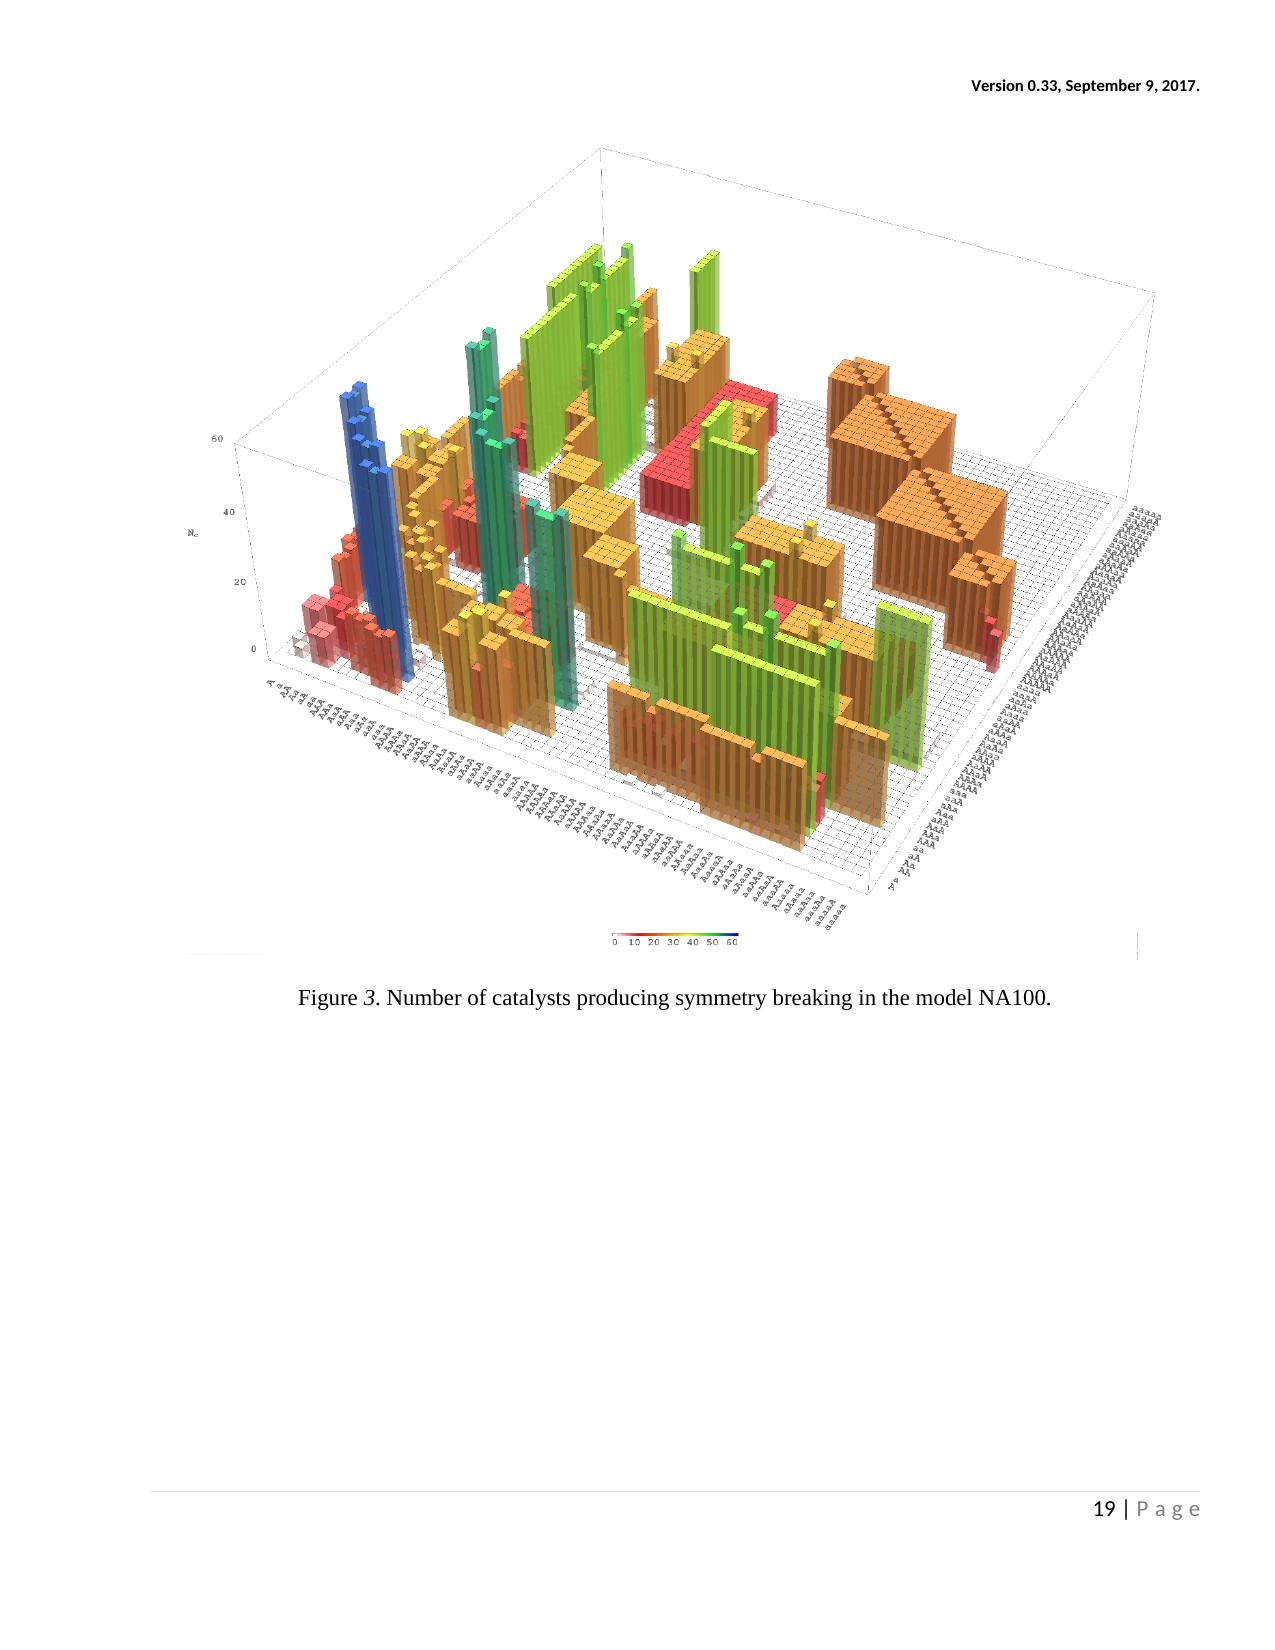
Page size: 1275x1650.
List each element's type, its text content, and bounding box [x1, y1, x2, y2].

text Figure 3. Number of catalysts producing symmetry breaking in the model NA100. [150, 984, 1200, 1011]
picture [187, 148, 1163, 960]
